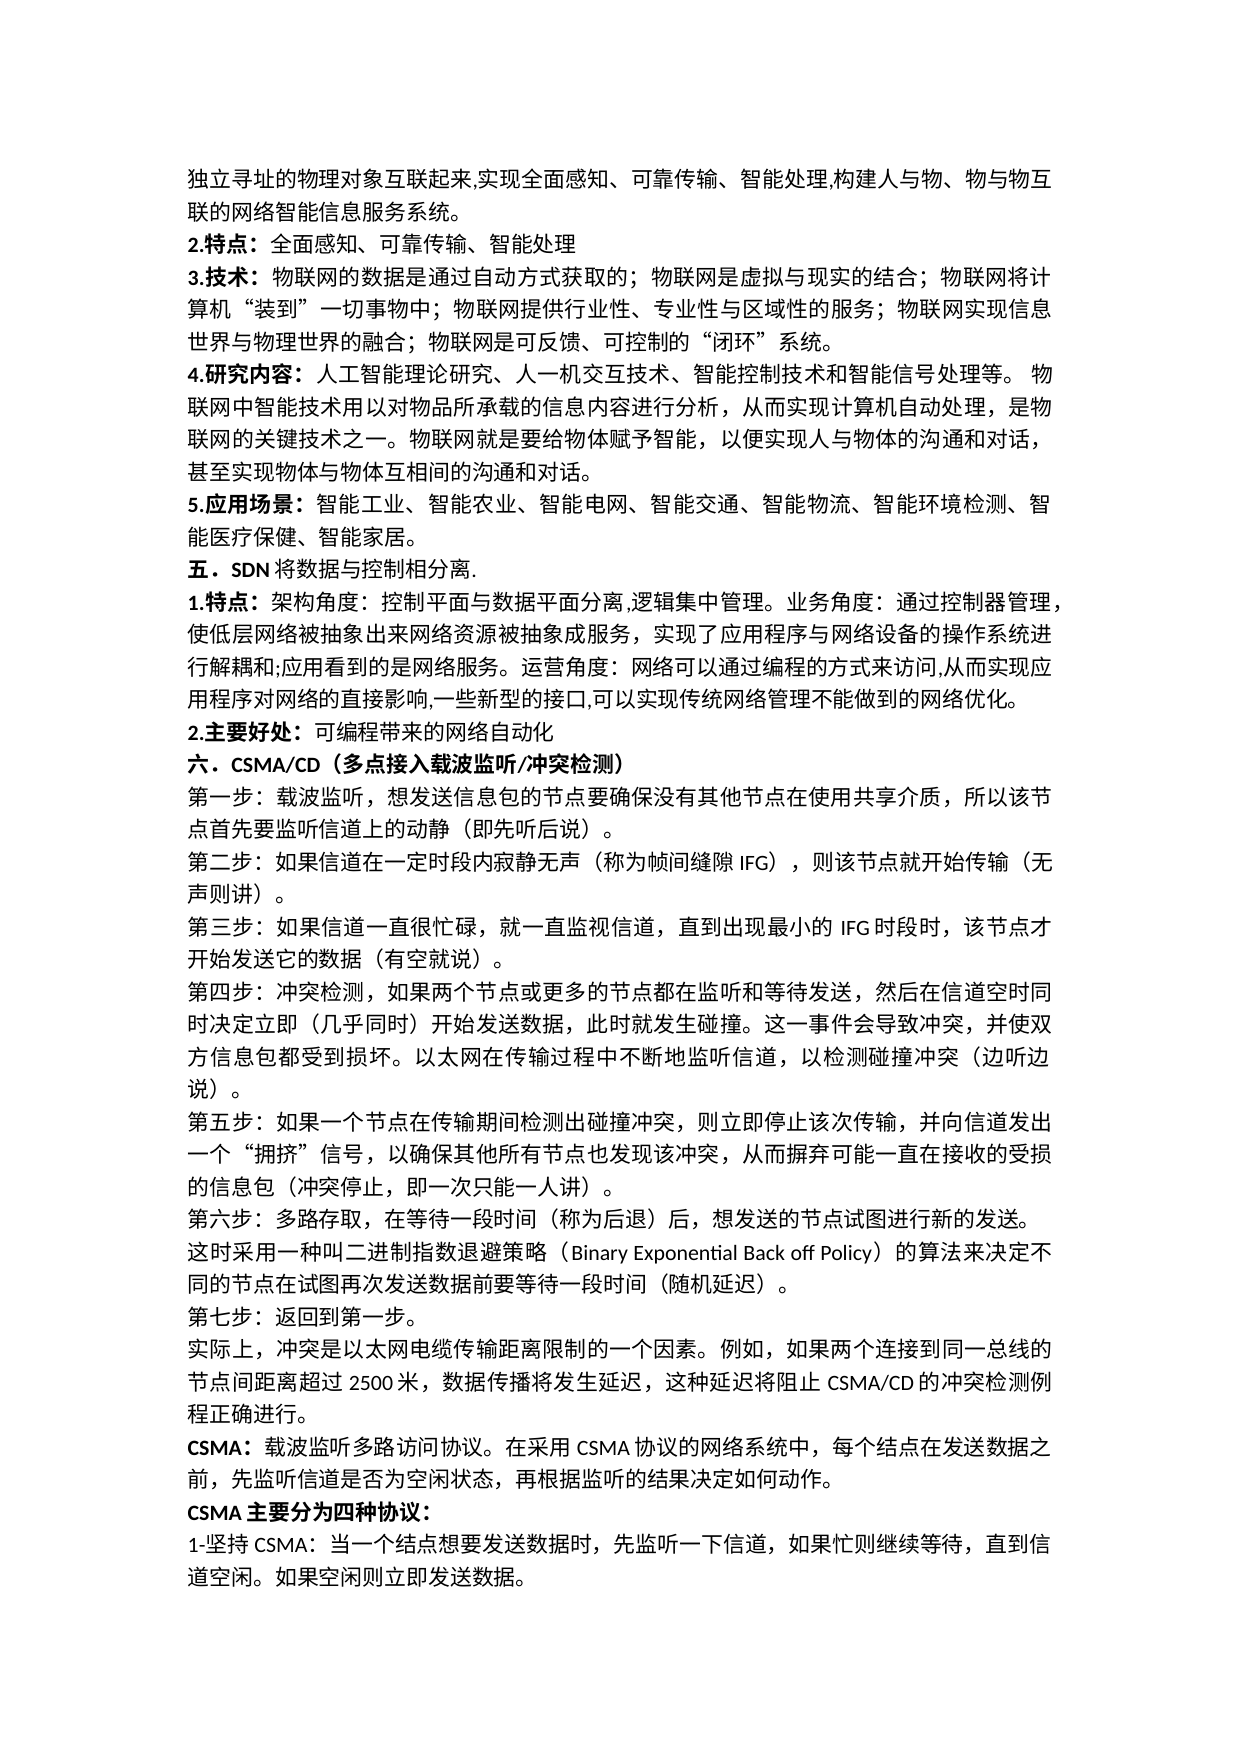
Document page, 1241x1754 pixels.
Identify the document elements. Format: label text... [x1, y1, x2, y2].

list 第七步：返回到第一步。 [187, 1299, 1053, 1332]
list 这时采用一种叫二进制指数退避策略（Binary Exponential Back off Policy）的算法来决定不同的节点在试图再次发送数据前要等待一段时间（随机延迟）。 [187, 1234, 1053, 1299]
list 5.应用场景：智能工业、智能农业、智能电网、智能交通、智能物流、智能环境检测、智能医疗保健、智能家居。 [187, 487, 1053, 552]
list CSMA主要分为四种协议： [187, 1494, 1053, 1527]
list 4.研究内容：人工智能理论研究、人一机交互技术、智能控制技术和智能信号处理等。 物联网中智能技术用以对物品所承载的信息内容进行分析，从而实现计算机自动处理，是物联网的关键技术之一。物联网就是要给物体赋予智能，以便实现人与物体的沟通和对话，甚至实现物体与物体互相间的沟通和对话。 [187, 357, 1053, 487]
list 2.主要好处：可编程带来的网络自动化 [187, 714, 1053, 747]
list 1-坚持 CSMA：当一个结点想要发送数据时，先监听一下信道，如果忙则继续等待，直到信道空闲。如果空闲则立即发送数据。 [187, 1527, 1053, 1592]
list 第三步：如果信道一直很忙碌，就一直监视信道，直到出现最小的IFG时段时，该节点才开始发送它的数据（有空就说）。 [187, 909, 1053, 974]
list 第五步：如果一个节点在传输期间检测出碰撞冲突，则立即停止该次传输，并向信道发出一个“拥挤”信号，以确保其他所有节点也发现该冲突，从而摒弃可能一直在接收的受损的信息包（冲突停止，即一次只能一人讲）。 [187, 1104, 1053, 1202]
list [187, 162, 1053, 227]
list 2.特点：全面感知、可靠传输、智能处理 [187, 227, 1053, 259]
list 1.特点：架构角度：控制平面与数据平面分离,逻辑集中管理。业务角度：通过控制器管理，使低层网络被抽象出来网络资源被抽象成服务，实现了应用程序与网络设备的操作系统进行解耦和;应用看到的是网络服务。运营角度：网络可以通过编程的方式来访问,从而实现应用程序对网络的直接影响,一些新型的接口,可以实现传统网络管理不能做到的网络优化。 [187, 584, 1053, 714]
list 实际上，冲突是以太网电缆传输距离限制的一个因素。例如，如果两个连接到同一总线的节点间距离超过2500米，数据传播将发生延迟，这种延迟将阻止CSMA/CD的冲突检测例程正确进行。 [187, 1332, 1053, 1429]
list 第六步：多路存取，在等待一段时间（称为后退）后，想发送的节点试图进行新的发送。 [187, 1202, 1053, 1234]
list CSMA：载波监听多路访问协议。在采用CSMA协议的网络系统中，每个结点在发送数据之前，先监听信道是否为空闲状态，再根据监听的结果决定如何动作。 [187, 1429, 1053, 1494]
list 第四步：冲突检测，如果两个节点或更多的节点都在监听和等待发送，然后在信道空时同时决定立即（几乎同时）开始发送数据，此时就发生碰撞。这一事件会导致冲突，并使双方信息包都受到损坏。以太网在传输过程中不断地监听信道，以检测碰撞冲突（边听边说）。 [187, 974, 1053, 1104]
list 第一步：载波监听，想发送信息包的节点要确保没有其他节点在使用共享介质，所以该节点首先要监听信道上的动静（即先听后说）。 [187, 779, 1053, 844]
list 六．CSMA/CD（多点接入载波监听/冲突检测） [187, 747, 1053, 779]
list 第二步：如果信道在一定时段内寂静无声（称为帧间缝隙IFG），则该节点就开始传输（无声则讲）。 [187, 844, 1053, 909]
list 五．SDN将数据与控制相分离. [187, 552, 1053, 584]
list 3.技术：物联网的数据是通过自动方式获取的；物联网是虚拟与现实的结合；物联网将计算机“装到”一切事物中；物联网提供行业性、专业性与区域性的服务；物联网实现信息世界与物理世界的融合；物联网是可反馈、可控制的“闭环”系统。 [187, 259, 1053, 357]
